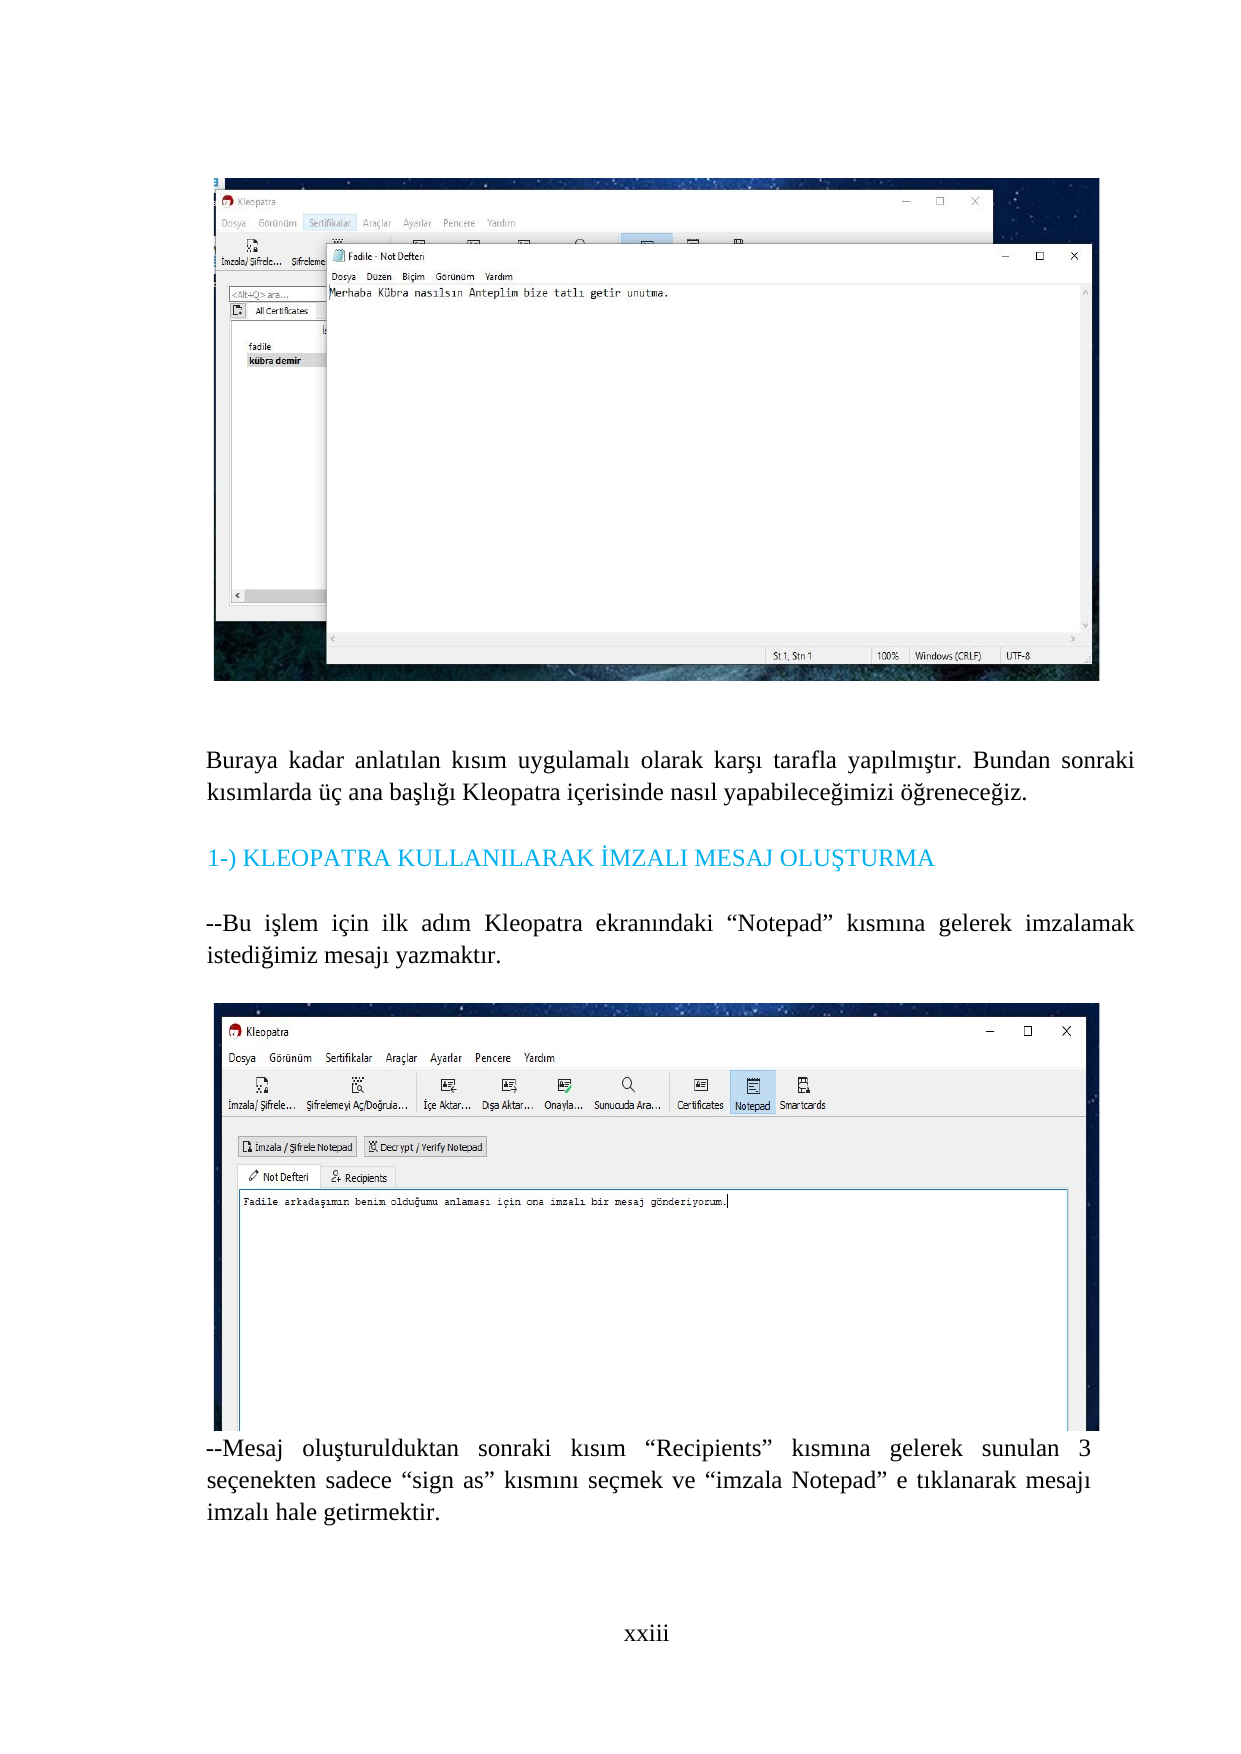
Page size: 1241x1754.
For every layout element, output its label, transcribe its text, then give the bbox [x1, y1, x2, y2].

text 1-) KLEOPATRA KULLANILARAK İMZALI MESAJ OLUŞTURMA [207, 843, 1143, 872]
text Buraya kadar anlatılan kısım uygulamalı olarak karşı tarafla yapılmıştır. Bundan sonraki kısımlarda üç ana başlığı Kleopatra içerisinde nasıl yapabileceğimizi öğreneceğiz. [206, 745, 1136, 806]
text --Mesaj oluşturulduktan sonraki kısım “Recipients” kısmına gelerek sunulan 3 seçenekten sadece “sign as” kısmını seçmek ve “imzala Notepad” e tıklanarak mesajı imzalı hale getirmektir. [206, 1433, 1092, 1526]
picture [213, 1003, 1100, 1431]
picture [213, 178, 1100, 681]
picture [872, 850, 877, 861]
picture [427, 850, 432, 861]
text --Bu işlem için ilk adım Kleopatra ekranındaki “Notepad” kısmına gelerek imzalamak istediğimiz mesajı yazmaktır. [206, 908, 1136, 969]
